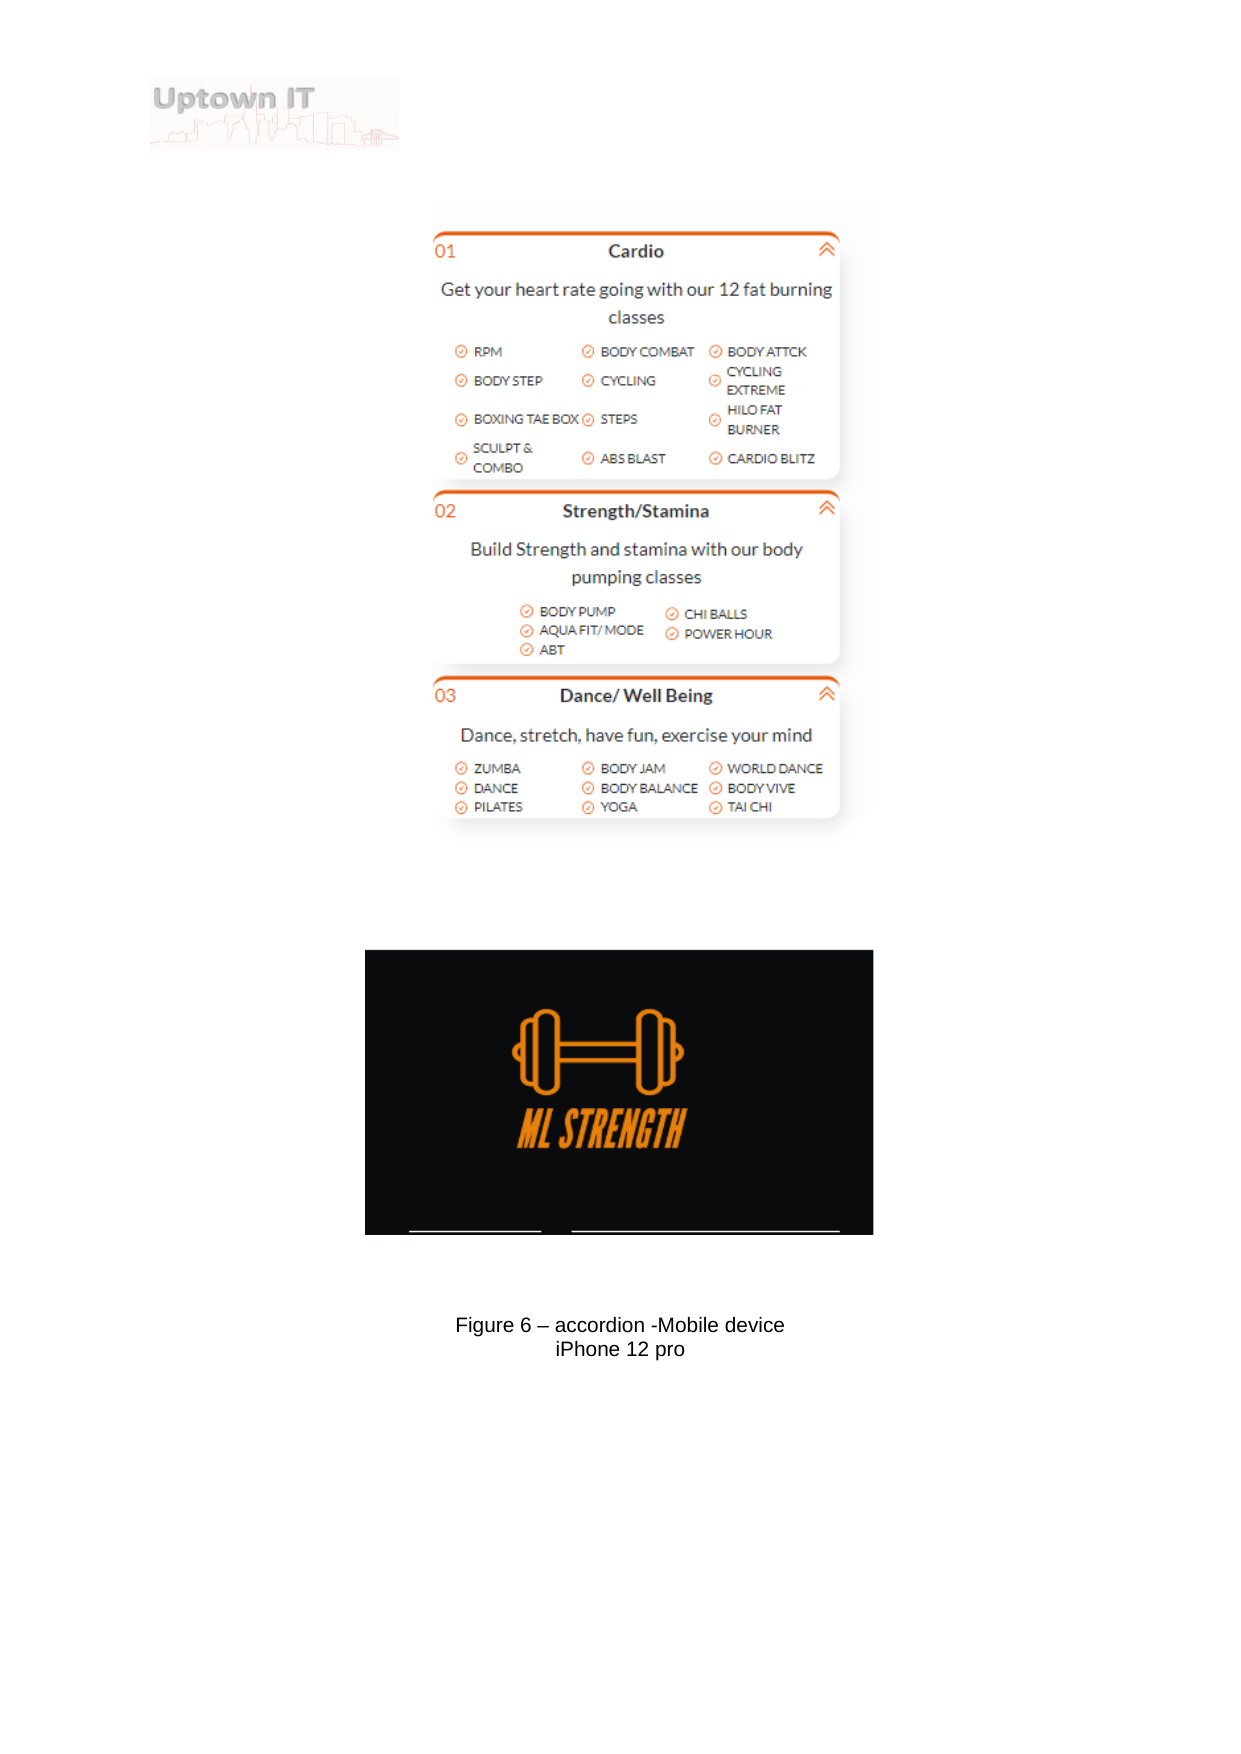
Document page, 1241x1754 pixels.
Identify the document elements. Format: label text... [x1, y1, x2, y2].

picture [150, 73, 400, 153]
picture [363, 201, 873, 1233]
text Figure 6 – accordion -Mobile device [150, 1312, 1090, 1336]
text iPhone 12 pro [150, 1336, 1090, 1360]
